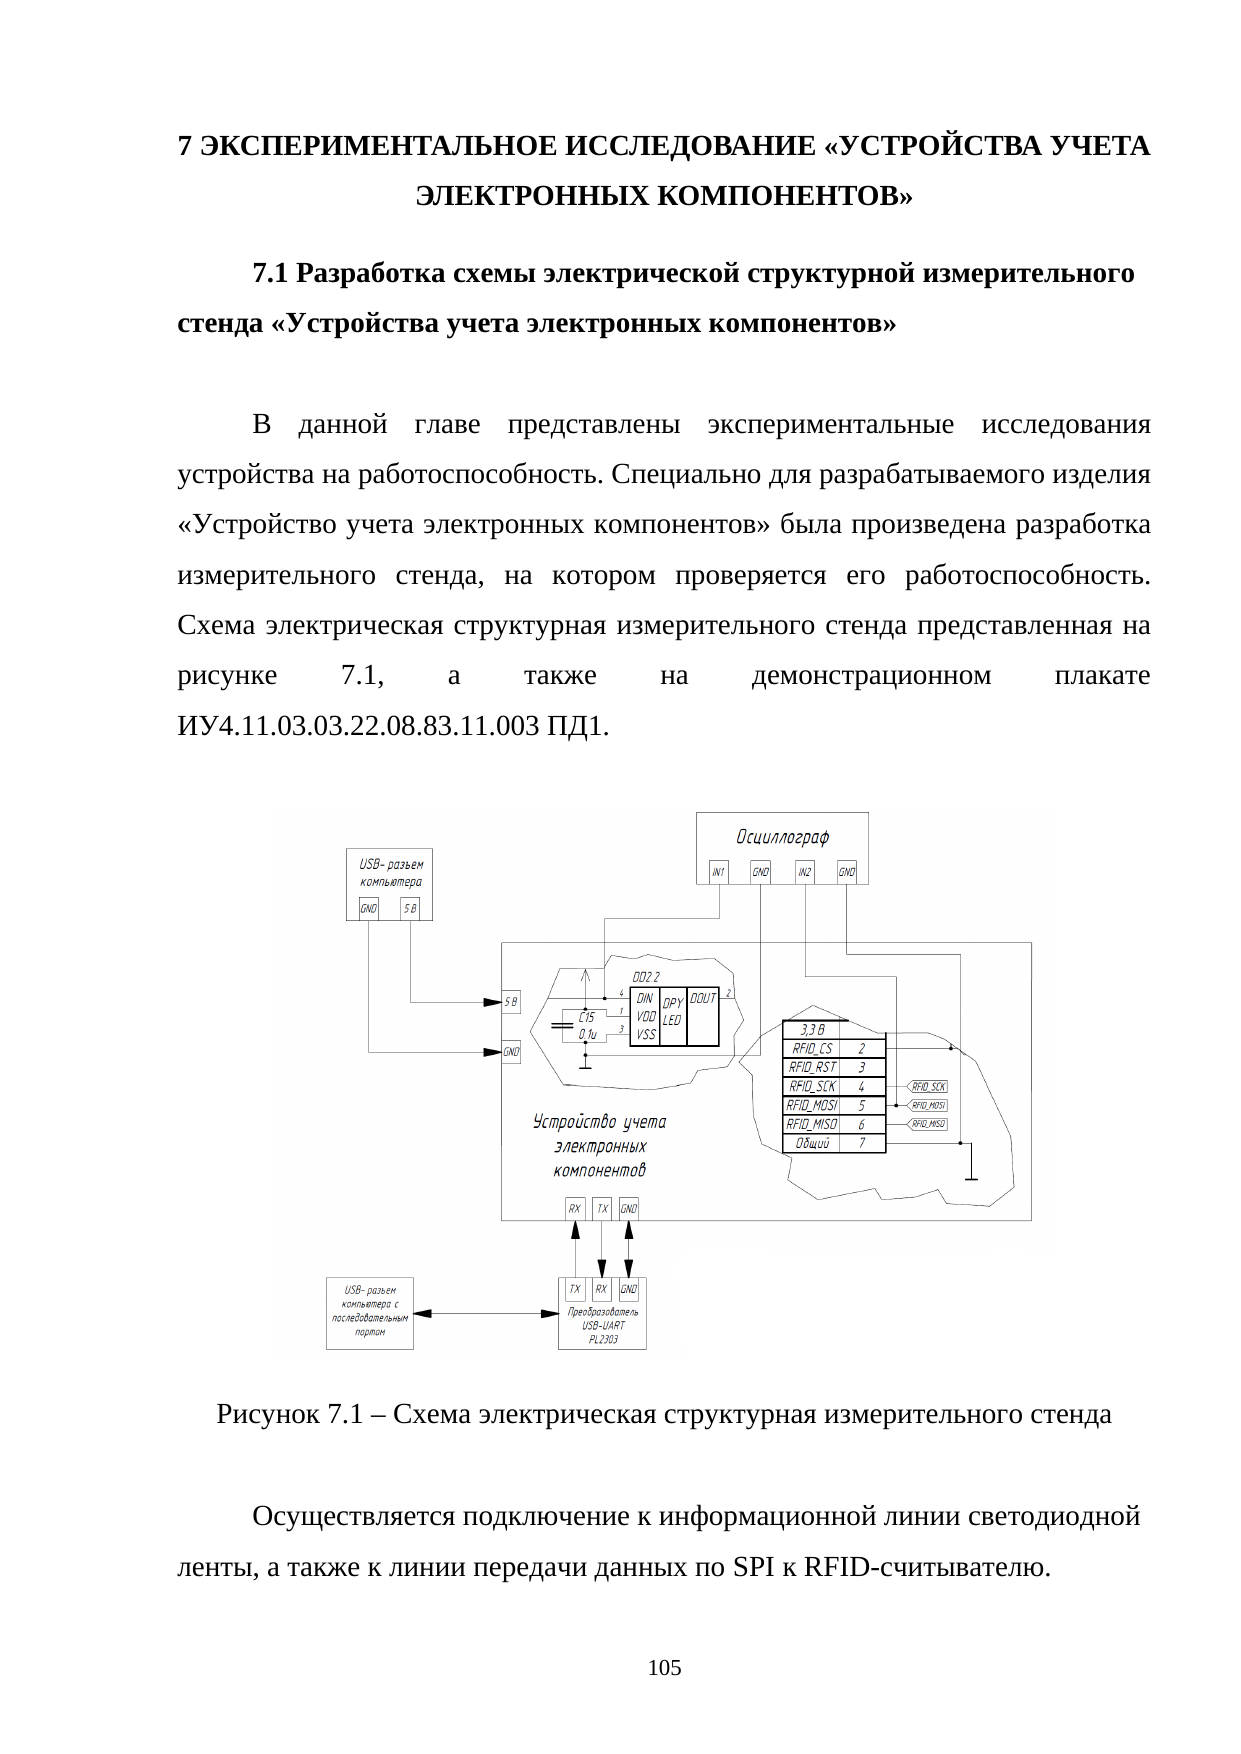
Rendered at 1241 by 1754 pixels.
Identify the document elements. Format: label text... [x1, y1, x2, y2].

subtitle 7 ЭКСПЕРИМЕНТАЛЬНОЕ ИССЛЕДОВАНИЕ «УСТРОЙСТВА УЧЕТА ЭЛЕКТРОННЫХ КОМПОНЕНТОВ» [177, 128, 1152, 212]
text Осуществляется подключение к информационной линии светодиодной ленты, а также к линии передачи данных по SPI к RFID-считывателю. [177, 1498, 1152, 1582]
text В данной главе представлены экспериментальные исследования устройства на работоспособность. Специально для разрабатываемого изделия «Устройство учета электронных компонентов» была произведена разработка измерительного стенда, на котором проверяется его работоспособность. Схема электрическая структурная измерительного стенда представленная на рисунке 7.1, а также на демонстрационном плакате ИУ4.11.03.03.22.08.83.11.003 ПД1. [177, 406, 1152, 741]
picture [272, 809, 1057, 1359]
text 7.1 Разработка схемы электрической структурной измерительного стенда «Устройства учета электронных компонентов» [177, 255, 1152, 339]
text Рисунок 7.1 – Схема электрическая структурная измерительного стенда [177, 1396, 1152, 1429]
